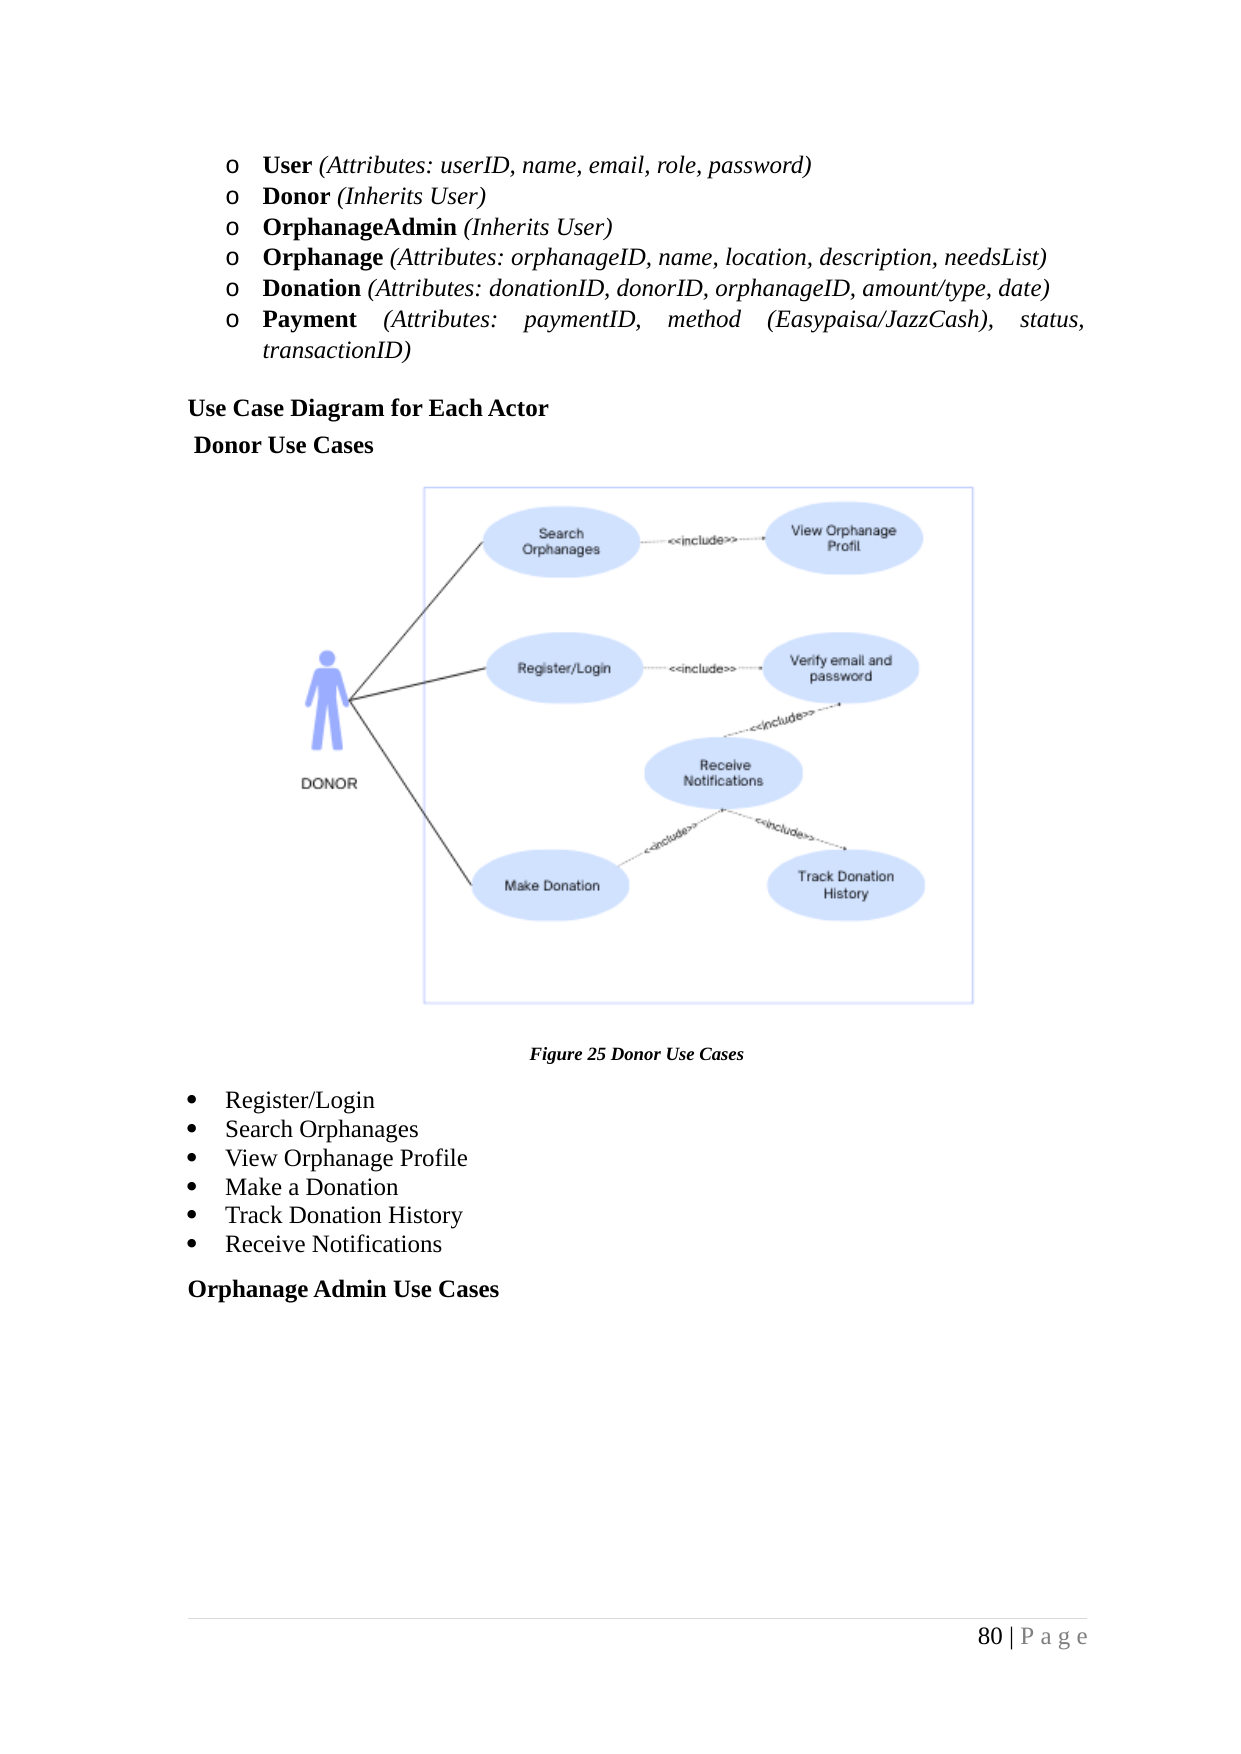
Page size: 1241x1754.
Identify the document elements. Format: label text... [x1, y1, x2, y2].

list Make a Donation [187, 1172, 1087, 1200]
list Orphanage (Attributes: orphanageID, name, location, description, needsList) [225, 242, 1087, 273]
list OrphanageAdmin (Inherits User) [225, 212, 1087, 242]
list Register/Login [187, 1085, 1087, 1114]
list Payment (Attributes: paymentID, method (Easypaisa/JazzCash), status, transactionID) [225, 304, 1087, 364]
list User (Attributes: userID, name, email, role, password) [225, 150, 1087, 181]
list Search Orphanages [187, 1114, 1087, 1143]
text Donor Use Cases [187, 430, 1087, 459]
subtitle Use Case Diagram for Each Actor [187, 393, 1087, 422]
list View Orphanage Profile [187, 1143, 1087, 1172]
text Figure 25 Donor Use Cases [187, 1043, 1087, 1064]
list Donation (Attributes: donationID, donorID, orphanageID, amount/type, date) [225, 273, 1087, 304]
text Orphanage Admin Use Cases [187, 1274, 1087, 1303]
list Receive Notifications [187, 1229, 1087, 1258]
picture [287, 475, 989, 1027]
list Track Donation History [187, 1200, 1087, 1229]
list Donor (Inherits User) [225, 181, 1087, 212]
